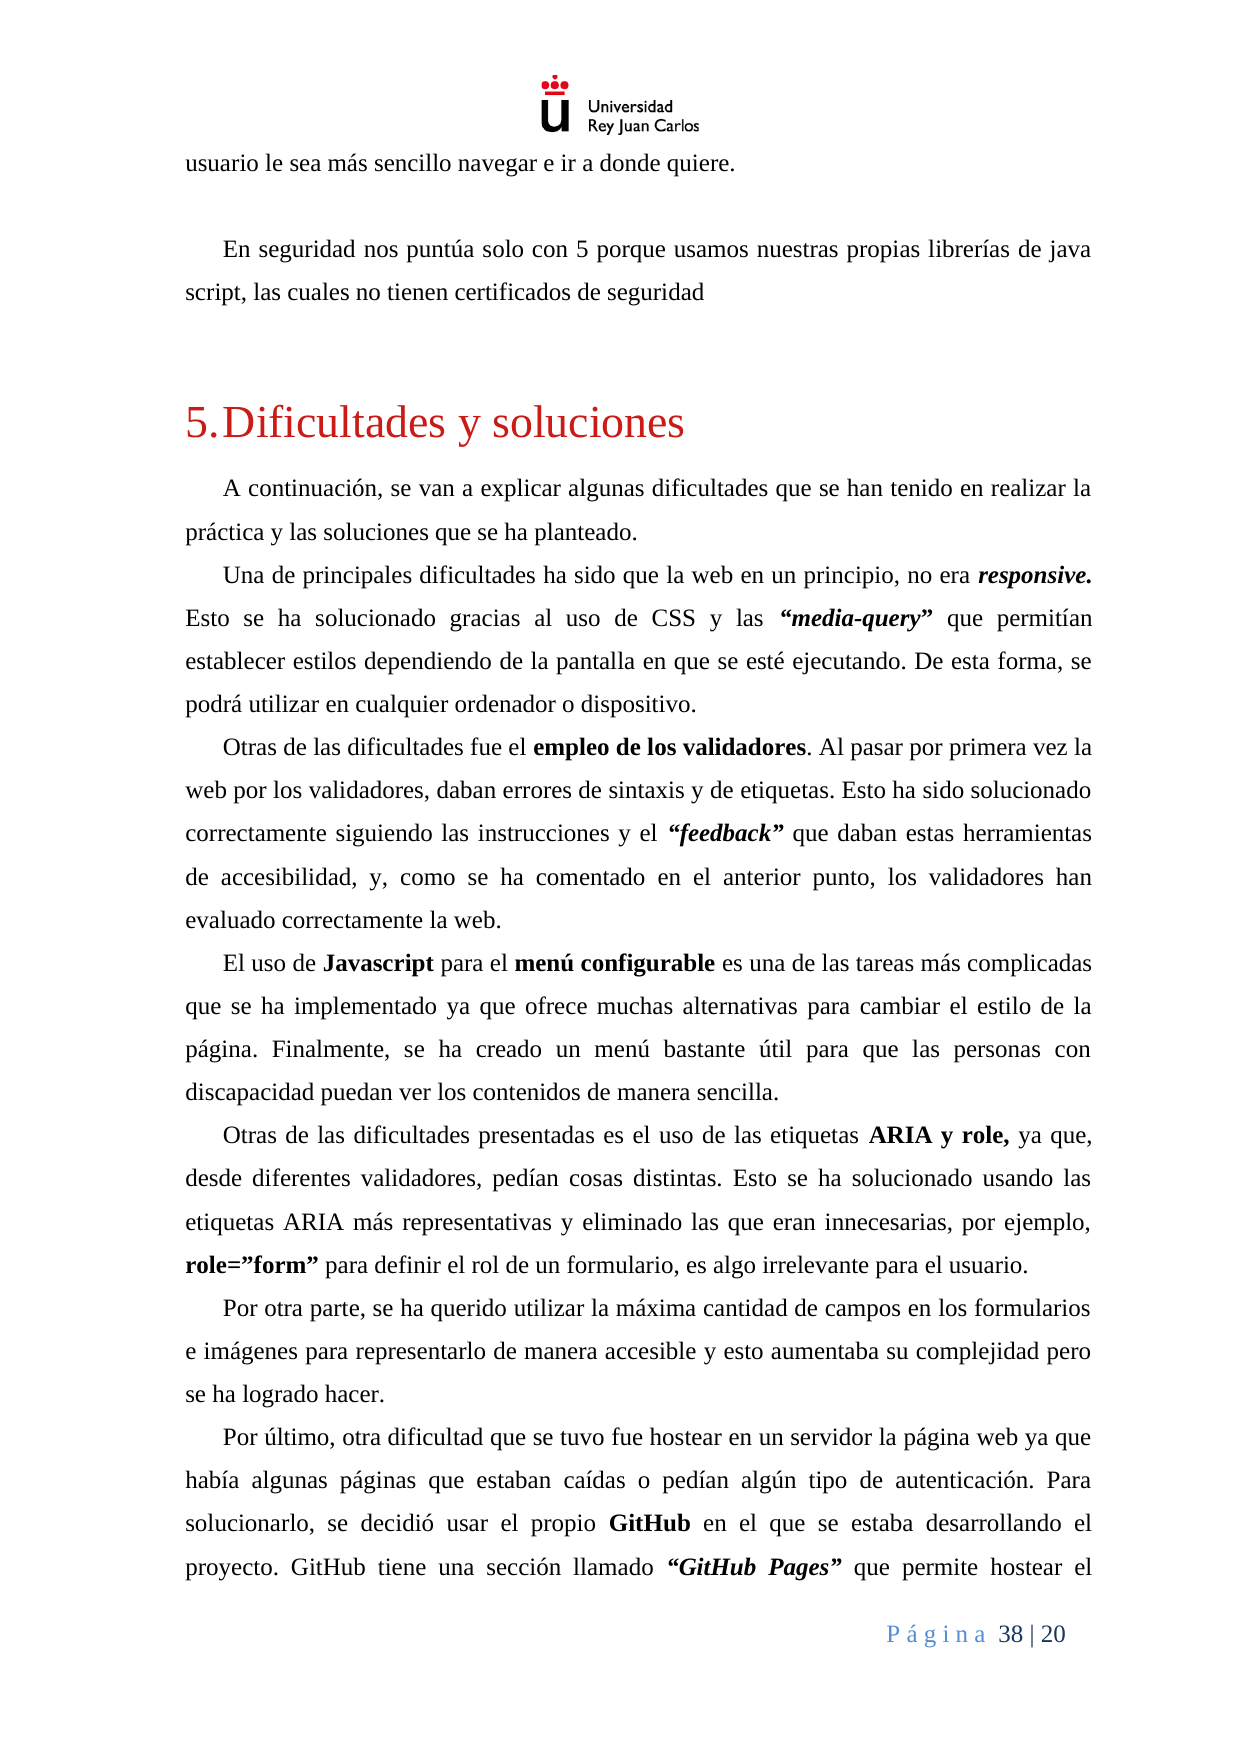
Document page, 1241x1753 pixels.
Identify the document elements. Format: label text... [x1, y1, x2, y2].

text Otras de las dificultades fue el empleo de los validadores. Al pasar por primera vez la web por los validadores, daban errores de sintaxis y de etiquetas. Esto ha sido solucionado correctamente siguiendo las instrucciones y el “feedback” que daban estas herramientas de accesibilidad, y, como se ha comentado en el anterior punto, los validadores han evaluado correctamente la web. [185, 732, 1092, 933]
text En seguridad nos puntúa solo con 5 porque usamos nuestras propias librerías de java script, las cuales no tienen certificados de seguridad [185, 234, 1092, 306]
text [185, 1422, 1092, 1580]
subtitle Dificultades y soluciones [185, 394, 1092, 447]
picture [541, 75, 699, 135]
text Por otra parte, se ha querido utilizar la máxima cantidad de campos en los formularios e imágenes para representarlo de manera accesible y esto aumentaba su complejidad pero se ha logrado hacer. [185, 1293, 1092, 1408]
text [185, 148, 1092, 176]
text A continuación, se van a explicar algunas dificultades que se han tenido en realizar la práctica y las soluciones que se ha planteado. [185, 473, 1092, 545]
text El uso de Javascript para el menú configurable es una de las tareas más complicadas que se ha implementado ya que ofrece muchas alternativas para cambiar el estilo de la página. Finalmente, se ha creado un menú bastante útil para que las personas con discapacidad puedan ver los contenidos de manera sencilla. [185, 948, 1092, 1106]
text Otras de las dificultades presentadas es el uso de las etiquetas ARIA y role, ya que, desde diferentes validadores, pedían cosas distintas. Esto se ha solucionado usando las etiquetas ARIA más representativas y eliminado las que eran innecesarias, por ejemplo, role=”form” para definir el rol de un formulario, es algo irrelevante para el usuario. [185, 1120, 1092, 1278]
text Una de principales dificultades ha sido que la web en un principio, no era responsive. Esto se ha solucionado gracias al uso de CSS y las “media-query” que permitían establecer estilos dependiendo de la pantalla en que se esté ejecutando. De esta forma, se podrá utilizar en cualquier ordenador o dispositivo. [185, 560, 1092, 718]
